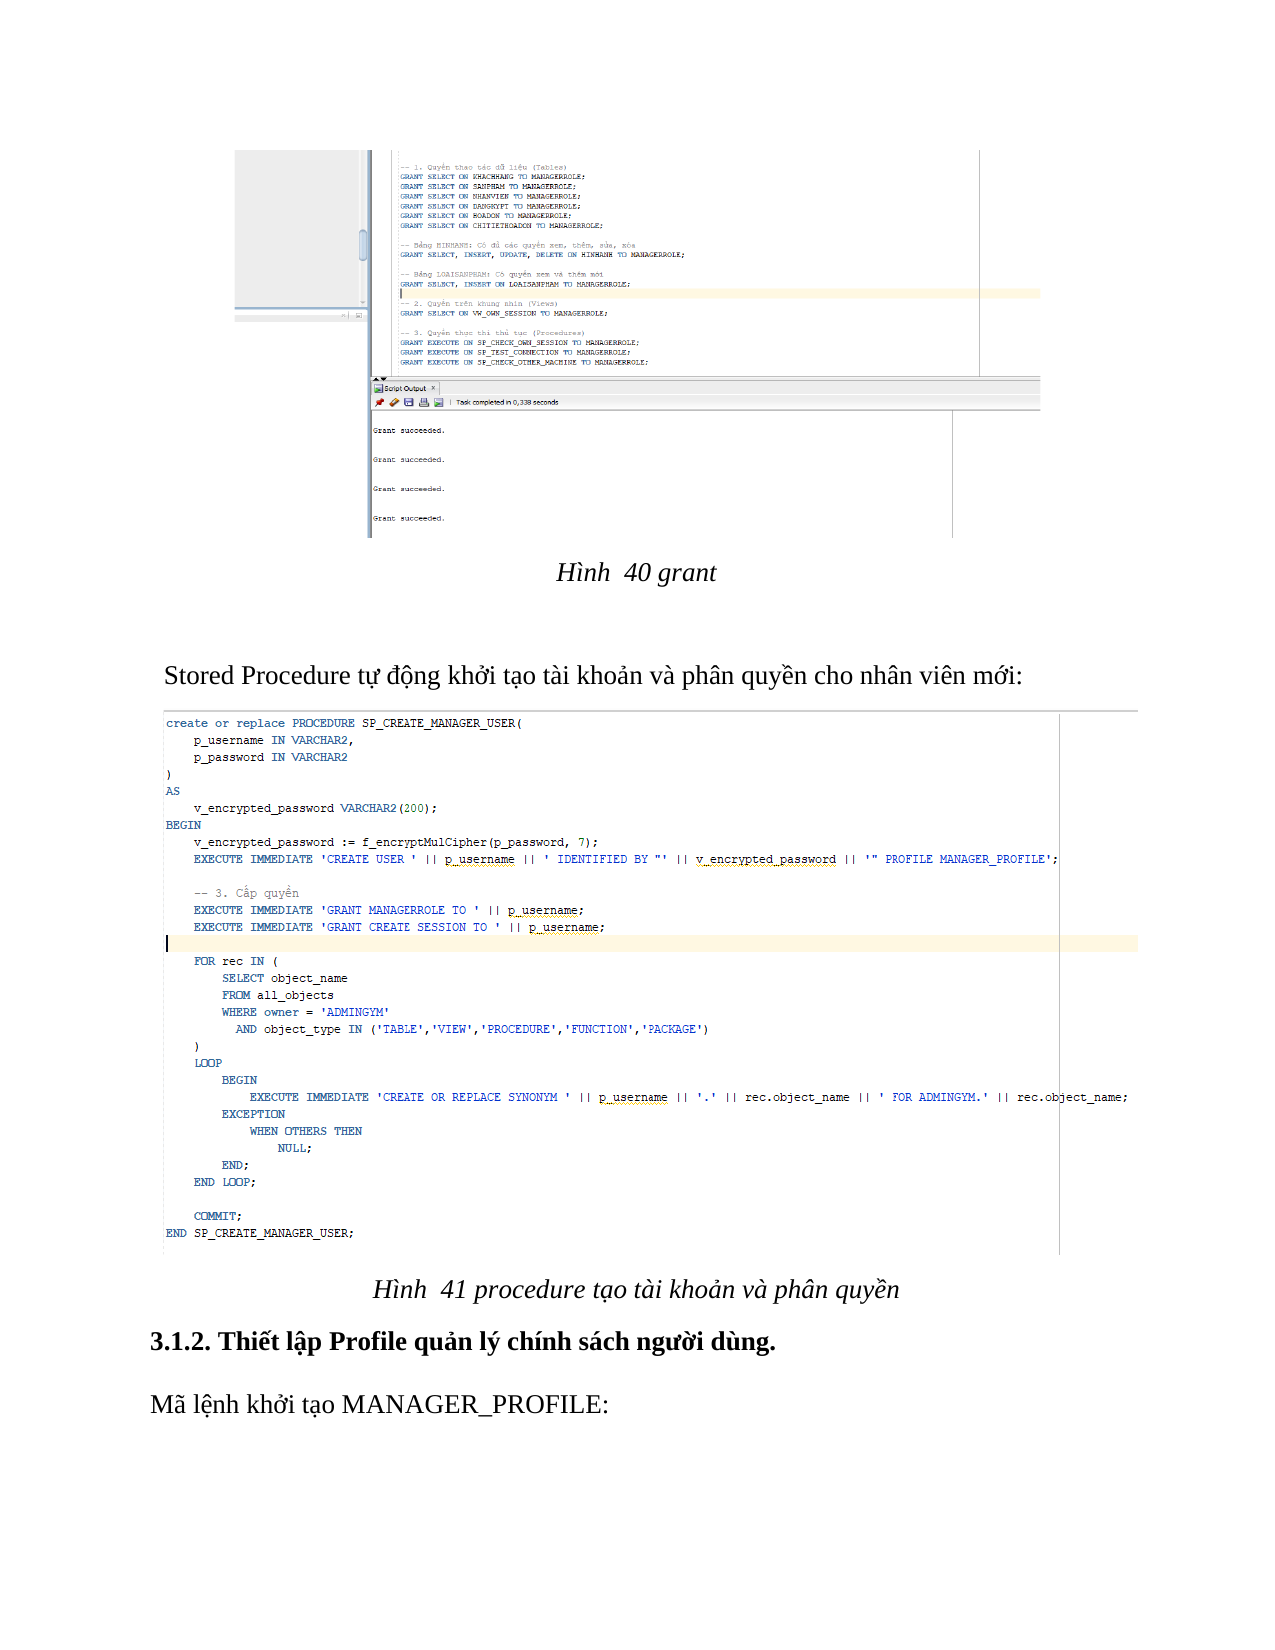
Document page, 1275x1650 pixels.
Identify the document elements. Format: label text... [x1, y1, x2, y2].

picture [234, 150, 1041, 538]
text Hình 40 grant [150, 557, 1125, 588]
picture [163, 708, 1138, 1255]
subtitle 3.1.2. Thiết lập Profile quản lý chính sách người dùng. [150, 1325, 1125, 1356]
text Hình 41 procedure tạo tài khoản và phân quyền [150, 1273, 1125, 1304]
text Stored Procedure tự động khởi tạo tài khoản và phân quyền cho nhân viên mới: [150, 659, 1125, 690]
text Mã lệnh khởi tạo MANAGER_PROFILE: [150, 1388, 1125, 1419]
